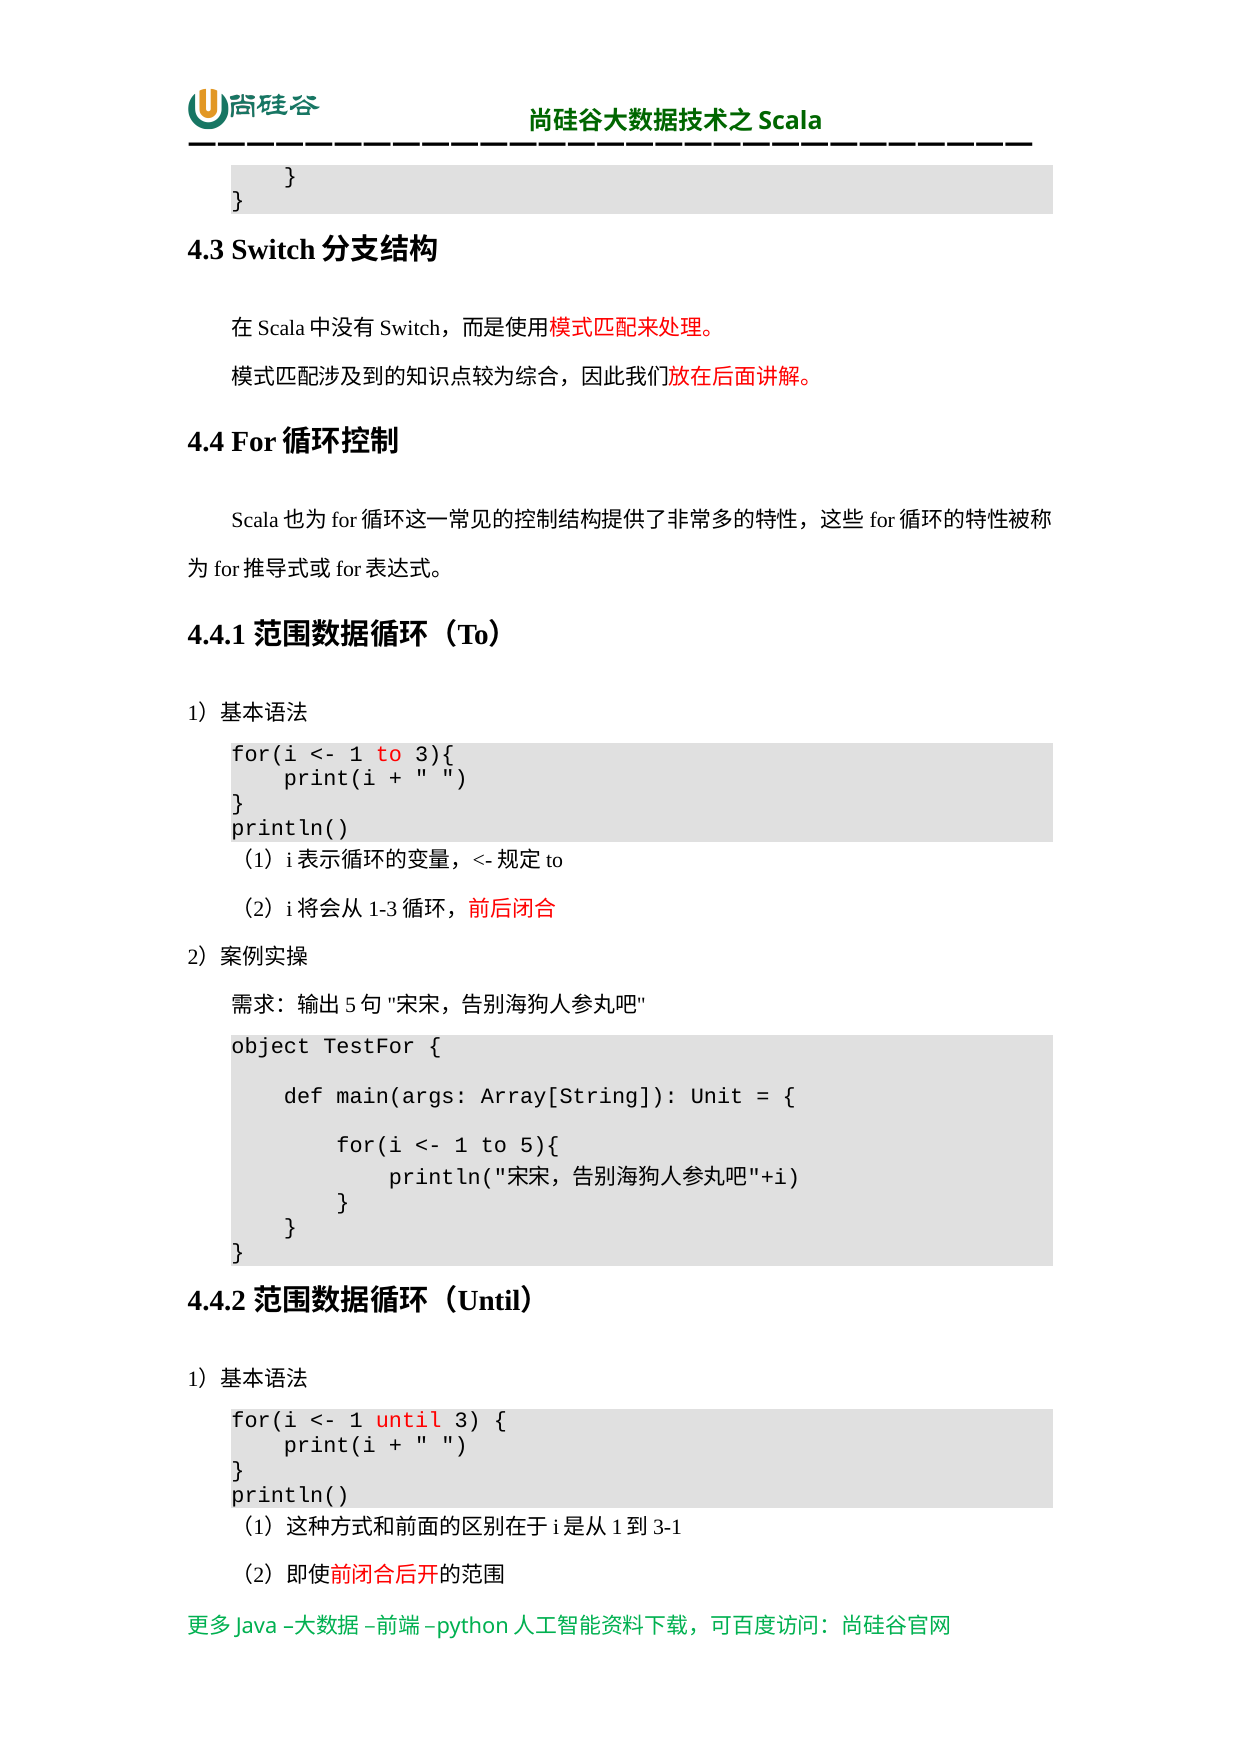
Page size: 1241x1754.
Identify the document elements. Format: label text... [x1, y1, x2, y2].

text （1）i 表示循环的变量，<- 规定to [231, 842, 1053, 874]
text } [231, 1216, 1053, 1241]
text println() [231, 1484, 1053, 1508]
text } [231, 190, 1053, 214]
text Scala也为for循环这一常见的控制结构提供了非常多的特性，这些for循环的特性被称为for推导式或for表达式。 [187, 502, 1053, 583]
subtitle 4.4.1 范围数据循环（To） [187, 599, 1053, 664]
picture [187, 88, 321, 130]
text def main(args: Array[String]): Unit = { [231, 1085, 1053, 1110]
text println() [231, 817, 1053, 842]
text } [231, 1241, 1053, 1266]
subtitle 4.3 Switch分支结构 [187, 214, 1053, 279]
subtitle 4.4 For循环控制 [187, 407, 1053, 472]
text 模式匹配涉及到的知识点较为综合，因此我们放在后面讲解。 [187, 358, 1053, 391]
text print(i + " ") [231, 768, 1053, 792]
text } [231, 1191, 1053, 1216]
text 1）基本语法 [187, 694, 1053, 727]
text for(i <- 1 to 3){ [231, 743, 1053, 768]
text } [231, 792, 1053, 817]
text } [231, 165, 1053, 190]
text } [231, 1459, 1053, 1484]
subtitle 4.4.2 范围数据循环（Until） [187, 1266, 1053, 1331]
text （2）i 将会从 1-3 循环，前后闭合 [231, 890, 1053, 923]
text （2）即使前闭合后开的范围 [231, 1557, 1053, 1589]
text 在Scala中没有Switch，而是使用模式匹配来处理。 [187, 310, 1053, 342]
text 需求：输出5句 "宋宋，告别海狗人参丸吧" [187, 987, 1053, 1019]
text object TestFor { [231, 1035, 1053, 1060]
text 2）案例实操 [187, 939, 1053, 971]
text for(i <- 1 to 5){ [231, 1134, 1053, 1159]
text print(i + " ") [231, 1434, 1053, 1459]
text for(i <- 1 until 3) { [231, 1409, 1053, 1434]
text println("宋宋，告别海狗人参丸吧"+i) [231, 1159, 1053, 1191]
text （1）这种方式和前面的区别在于i是从1到3-1 [231, 1508, 1053, 1541]
text 1）基本语法 [187, 1361, 1053, 1393]
